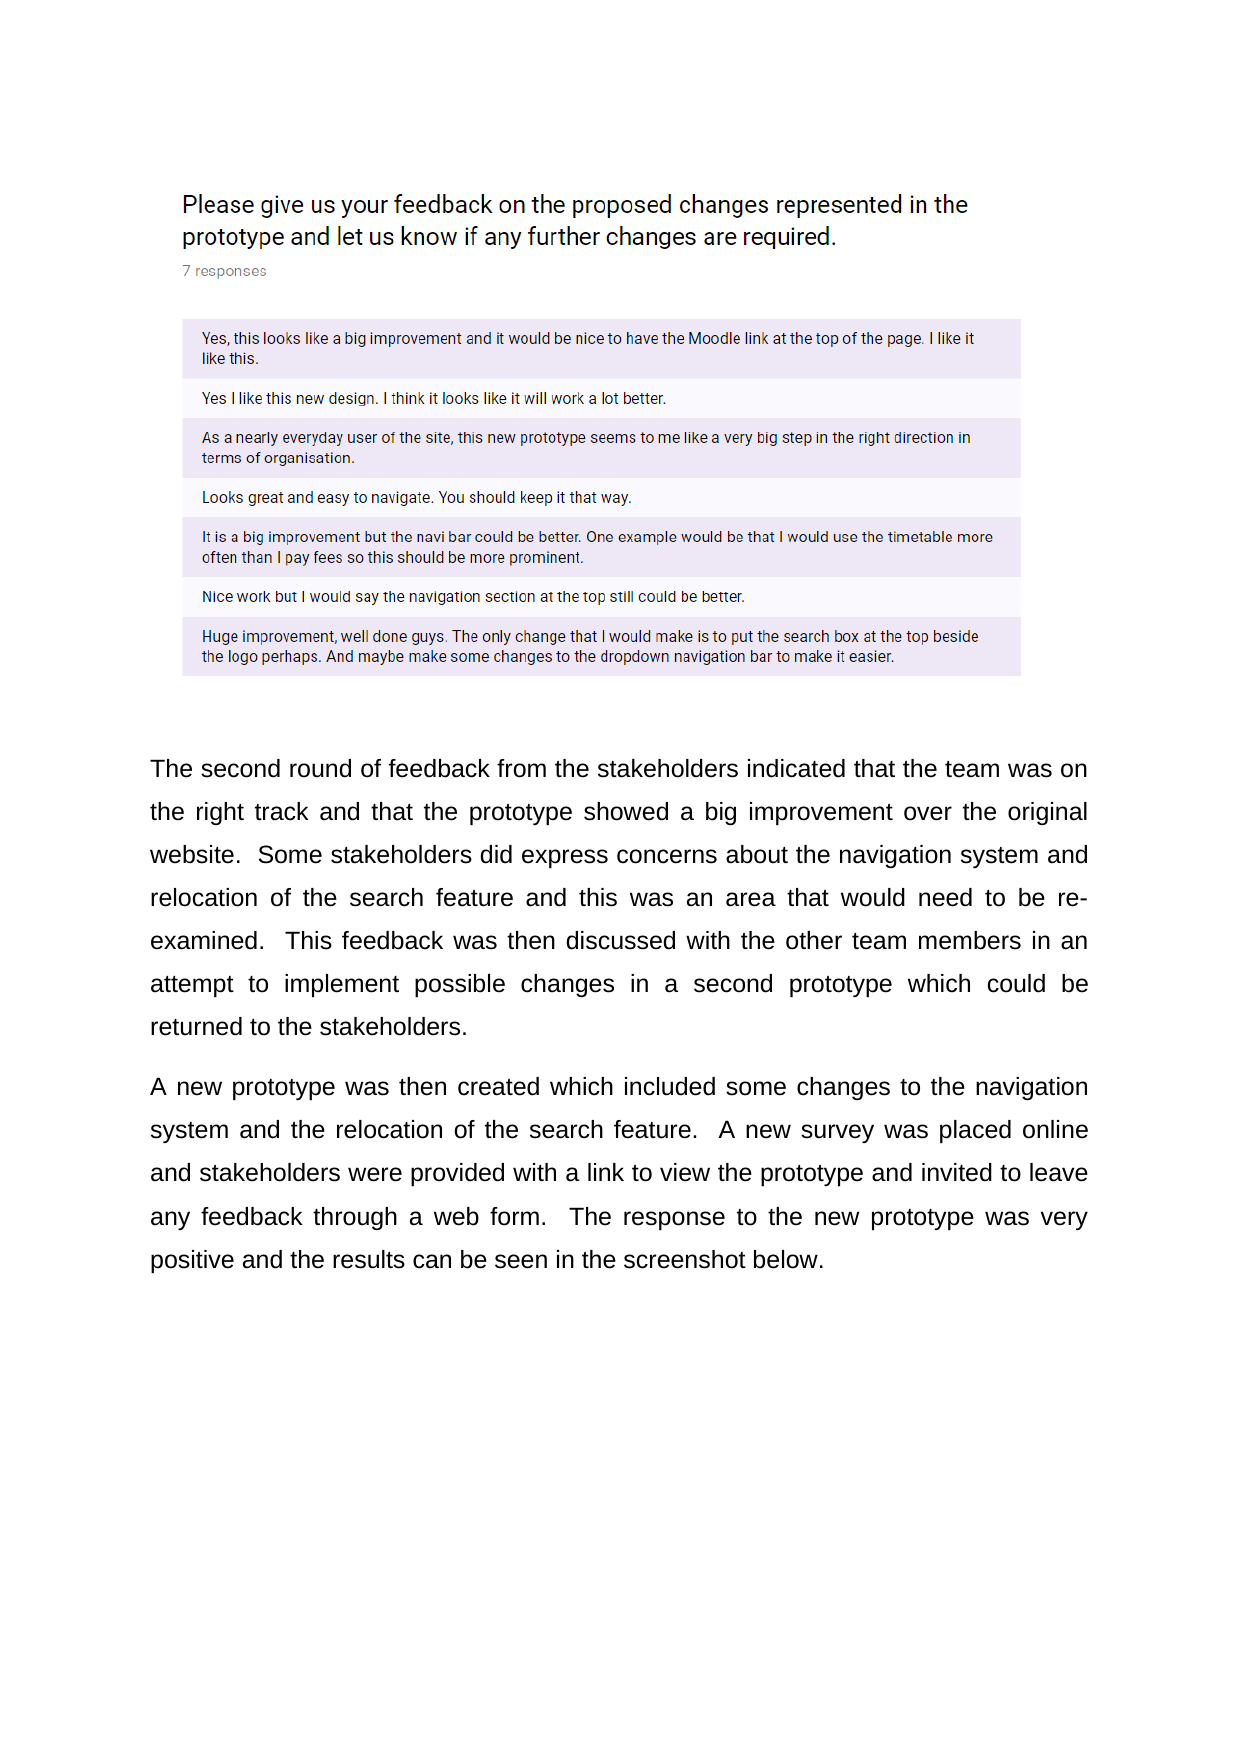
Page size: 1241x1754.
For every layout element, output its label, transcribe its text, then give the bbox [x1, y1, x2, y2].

picture [150, 150, 1046, 723]
text The second round of feedback from the stakeholders indicated that the team was on the right track and that the prototype showed a big improvement over the original website. Some stakeholders did express concerns about the navigation system and relocation of the search feature and this was an area that would need to be re-examined. This feedback was then discussed with the other team members in an attempt to implement possible changes in a second prototype which could be returned to the stakeholders. [150, 753, 1090, 1041]
text A new prototype was then created which included some changes to the navigation system and the relocation of the search feature. A new survey was placed online and stakeholders were provided with a link to view the prototype and invited to leave any feedback through a web form. The response to the new prototype was very positive and the results can be seen in the screenshot below. [150, 1072, 1090, 1273]
